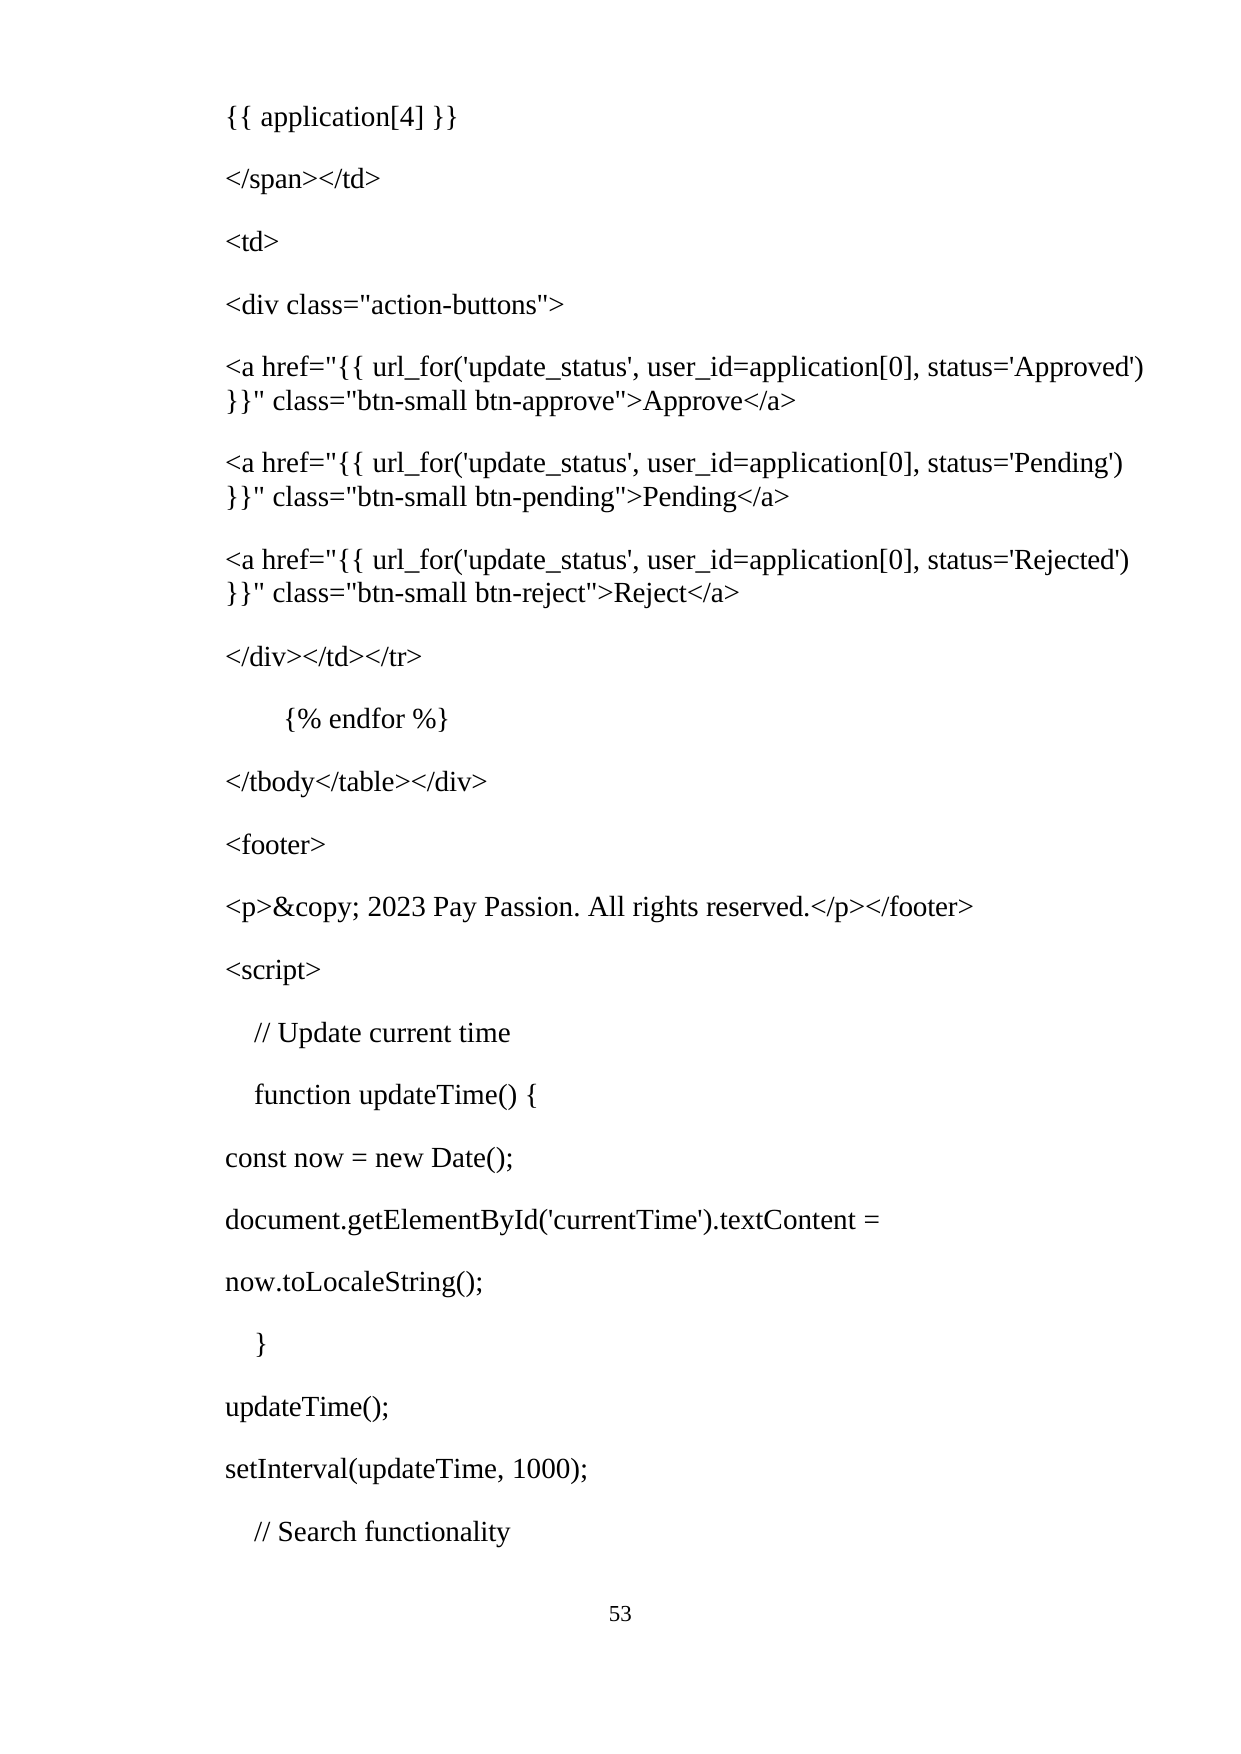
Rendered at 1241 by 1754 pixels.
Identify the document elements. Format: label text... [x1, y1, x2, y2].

text // Update current time function updateTime() { [254, 1015, 605, 1111]
text <a href="{{ url_for('update_status', user_id=application[0], status='Approved') [225, 350, 1181, 383]
text <div class="action-buttons"> [225, 287, 1181, 320]
text <a href="{{ url_for('update_status', user_id=application[0], status='Pending') [225, 446, 1181, 480]
text <a href="{{ url_for('update_status', user_id=application[0], status='Rejected') [225, 543, 1181, 576]
text updateTime(); setInterval(updateTime, 1000); [225, 1389, 605, 1485]
text <p>&copy; 2023 Pay Passion. All rights reserved.</p></footer> [225, 889, 1181, 923]
text }}" class="btn-small btn-approve">Approve</a> [225, 383, 1181, 417]
text }}" class="btn-small btn-reject">Reject</a> [225, 576, 1181, 609]
text }}" class="btn-small btn-pending">Pending</a> [225, 480, 1181, 513]
text } [254, 1327, 1181, 1360]
text // Search functionality [254, 1514, 1181, 1547]
text </tbody</table></div> [225, 764, 1181, 798]
text <script> [225, 952, 1181, 986]
text const now = new Date(); document.getElementById('currentTime').textContent = now.toLocaleString(); [225, 1140, 1145, 1298]
text <footer> [225, 827, 1181, 861]
text {% endfor %} [283, 701, 1181, 735]
text </span></td> [225, 162, 1181, 195]
text {{ application[4] }} [225, 99, 1181, 132]
text </div></td></tr> [225, 639, 1181, 672]
text <td> [225, 224, 1181, 258]
